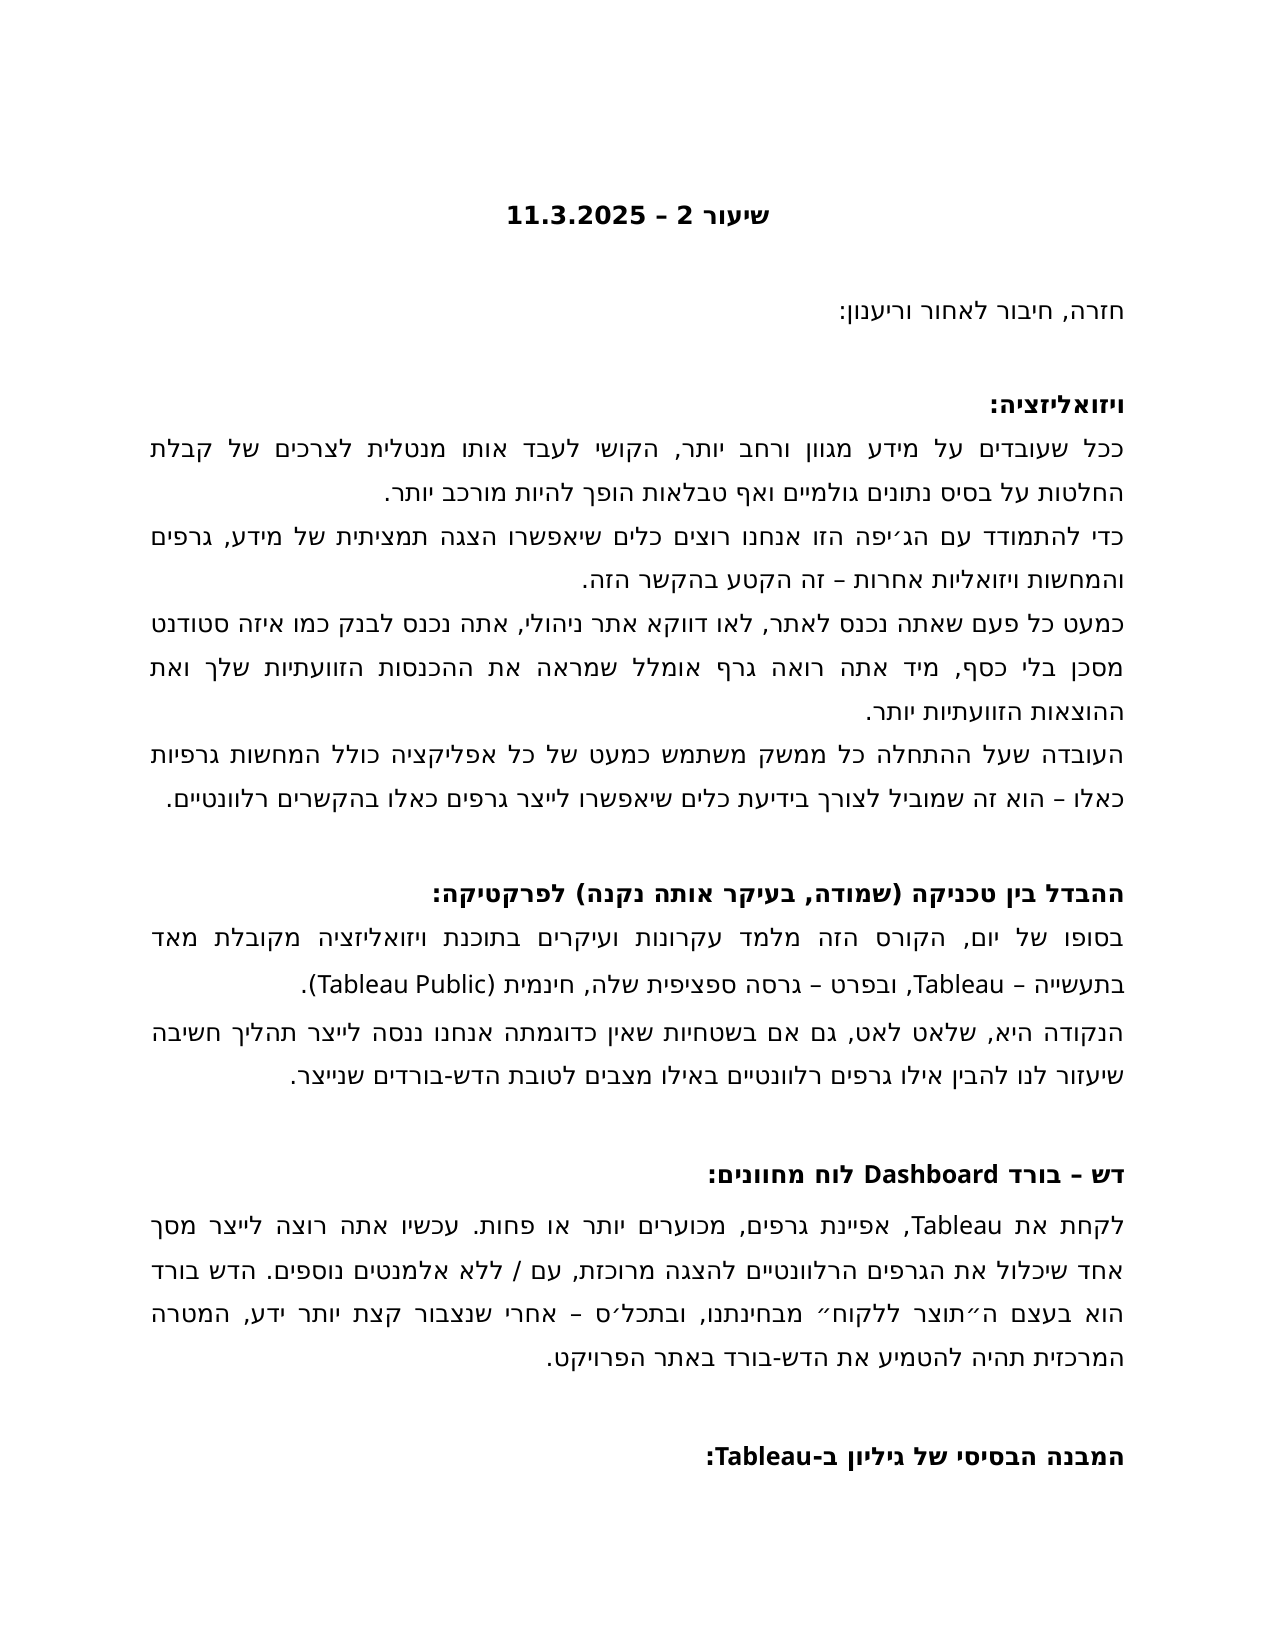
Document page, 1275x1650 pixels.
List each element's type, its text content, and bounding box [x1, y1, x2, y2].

text ויזואליזציה: [150, 391, 1125, 420]
text שיעור 2 – 11.3.2025 [150, 201, 1125, 230]
text ככל שעובדים על מידע מגוון ורחב יותר, הקושי לעבד אותו מנטלית לצרכים של קבלת החלטות על בסיס נתונים גולמיים ואף טבלאות הופך להיות מורכב יותר. [150, 434, 1125, 507]
text העובדה שעל ההתחלה כל ממשק משתמש כמעט של כל אפליקציה כולל המחשות גרפיות כאלו – הוא זה שמוביל לצורך בידיעת כלים שיאפשרו לייצר גרפים כאלו בהקשרים רלוונטיים. [150, 741, 1125, 813]
text הנקודה היא, שלאט לאט, גם אם בשטחיות שאין כדוגמתה אנחנו ננסה לייצר תהליך חשיבה שיעזור לנו להבין אילו גרפים רלוונטיים באילו מצבים לטובת הדש-בורדים שנייצר. [150, 1018, 1125, 1091]
text חזרה, חיבור לאחור וריענון: [150, 296, 1125, 325]
text כדי להתמודד עם הג׳יפה הזו אנחנו רוצים כלים שיאפשרו הצגה תמציתית של מידע, גרפים והמחשות ויזואליות אחרות – זה הקטע בהקשר הזה. [150, 522, 1125, 595]
text דש – בורד Dashboard לוח מחוונים: [150, 1156, 1125, 1190]
text ההבדל בין טכניקה (שמודה, בעיקר אותה נקנה) לפרקטיקה: [150, 879, 1125, 908]
text המבנה הבסיסי של גיליון ב-Tableau: [150, 1438, 1125, 1472]
text בסופו של יום, הקורס הזה מלמד עקרונות ועיקרים בתוכנת ויזואליזציה מקובלת מאד בתעשייה – Tableau, ובפרט – גרסה ספציפית שלה, חינמית (Tableau Public). [150, 923, 1125, 1001]
text כמעט כל פעם שאתה נכנס לאתר, לאו דווקא אתר ניהולי, אתה נכנס לבנק כמו איזה סטודנט מסכן בלי כסף, מיד אתה רואה גרף אומלל שמראה את ההכנסות הזוועתיות שלך ואת ההוצאות הזוועתיות יותר. [150, 609, 1125, 726]
text לקחת את Tableau, אפיינת גרפים, מכוערים יותר או פחות. עכשיו אתה רוצה לייצר מסך אחד שיכלול את הגרפים הרלוונטיים להצגה מרוכזת, עם / ללא אלמנטים נוספים. הדש בורד הוא בעצם ה״תוצר ללקוח״ מבחינתנו, ובתכל׳ס – אחרי שנצבור קצת יותר ידע, המטרה המרכזית תהיה להטמיע את הדש-בורד באתר הפרויקט. [150, 1207, 1125, 1373]
